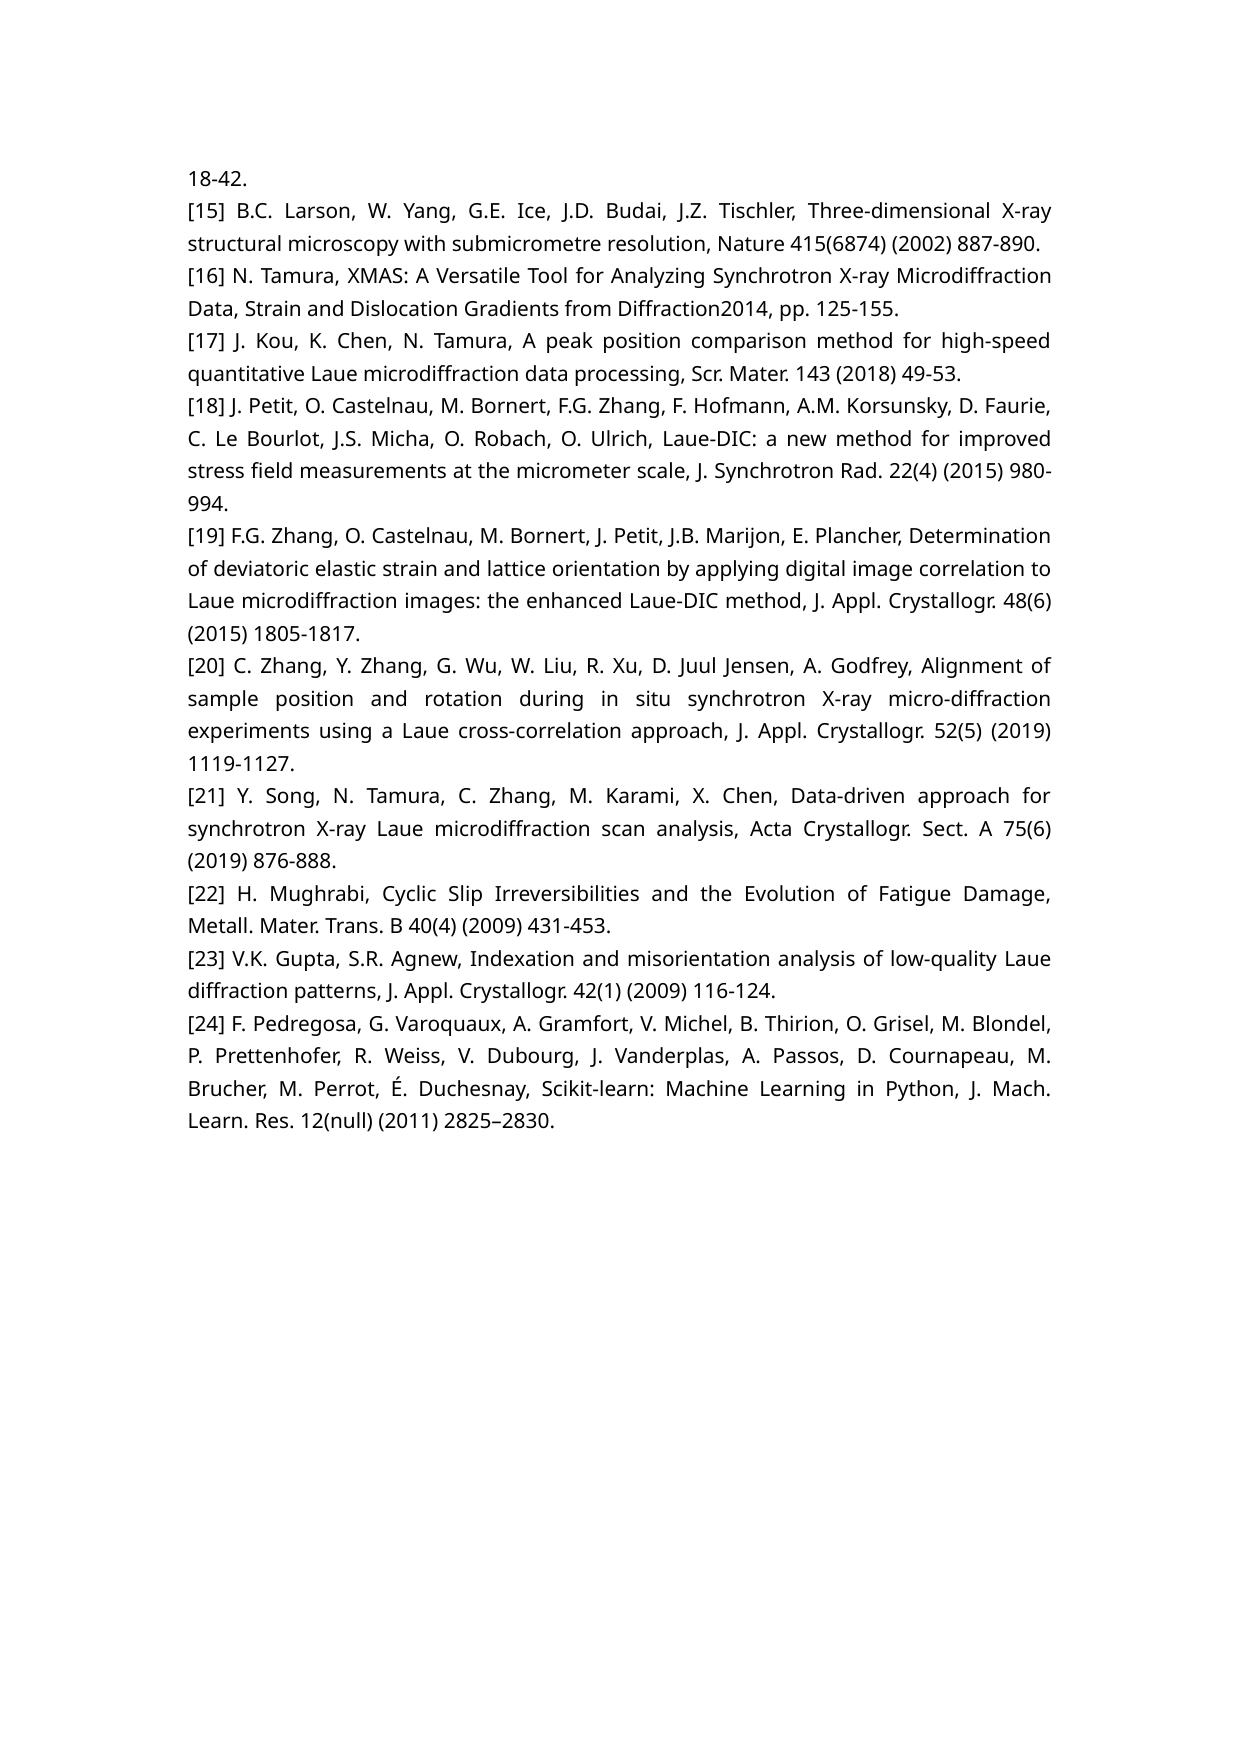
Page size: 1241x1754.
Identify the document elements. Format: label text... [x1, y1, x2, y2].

text [21] Y. Song, N. Tamura, C. Zhang, M. Karami, X. Chen, Data-driven approach for synchrotron X-ray Laue microdiffraction scan analysis, Acta Crystallogr. Sect. A 75(6) (2019) 876-888. [187, 779, 1053, 877]
text [16] N. Tamura, XMAS: A Versatile Tool for Analyzing Synchrotron X-ray Microdiffraction Data, Strain and Dislocation Gradients from Diffraction2014, pp. 125-155. [187, 259, 1053, 324]
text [187, 162, 1053, 194]
text [20] C. Zhang, Y. Zhang, G. Wu, W. Liu, R. Xu, D. Juul Jensen, A. Godfrey, Alignment of sample position and rotation during in situ synchrotron X-ray micro-diffraction experiments using a Laue cross-correlation approach, J. Appl. Crystallogr. 52(5) (2019) 1119-1127. [187, 649, 1053, 779]
text [19] F.G. Zhang, O. Castelnau, M. Bornert, J. Petit, J.B. Marijon, E. Plancher, Determination of deviatoric elastic strain and lattice orientation by applying digital image correlation to Laue microdiffraction images: the enhanced Laue-DIC method, J. Appl. Crystallogr. 48(6) (2015) 1805-1817. [187, 519, 1053, 649]
text [15] B.C. Larson, W. Yang, G.E. Ice, J.D. Budai, J.Z. Tischler, Three-dimensional X-ray structural microscopy with submicrometre resolution, Nature 415(6874) (2002) 887-890. [187, 194, 1053, 259]
text [17] J. Kou, K. Chen, N. Tamura, A peak position comparison method for high-speed quantitative Laue microdiffraction data processing, Scr. Mater. 143 (2018) 49-53. [187, 324, 1053, 389]
text [23] V.K. Gupta, S.R. Agnew, Indexation and misorientation analysis of low-quality Laue diffraction patterns, J. Appl. Crystallogr. 42(1) (2009) 116-124. [187, 942, 1053, 1007]
text [22] H. Mughrabi, Cyclic Slip Irreversibilities and the Evolution of Fatigue Damage, Metall. Mater. Trans. B 40(4) (2009) 431-453. [187, 877, 1053, 942]
text [24] F. Pedregosa, G. Varoquaux, A. Gramfort, V. Michel, B. Thirion, O. Grisel, M. Blondel, P. Prettenhofer, R. Weiss, V. Dubourg, J. Vanderplas, A. Passos, D. Cournapeau, M. Brucher, M. Perrot, É. Duchesnay, Scikit-learn: Machine Learning in Python, J. Mach. Learn. Res. 12(null) (2011) 2825–2830. [187, 1007, 1053, 1137]
text [18] J. Petit, O. Castelnau, M. Bornert, F.G. Zhang, F. Hofmann, A.M. Korsunsky, D. Faurie, C. Le Bourlot, J.S. Micha, O. Robach, O. Ulrich, Laue-DIC: a new method for improved stress field measurements at the micrometer scale, J. Synchrotron Rad. 22(4) (2015) 980-994. [187, 389, 1053, 519]
